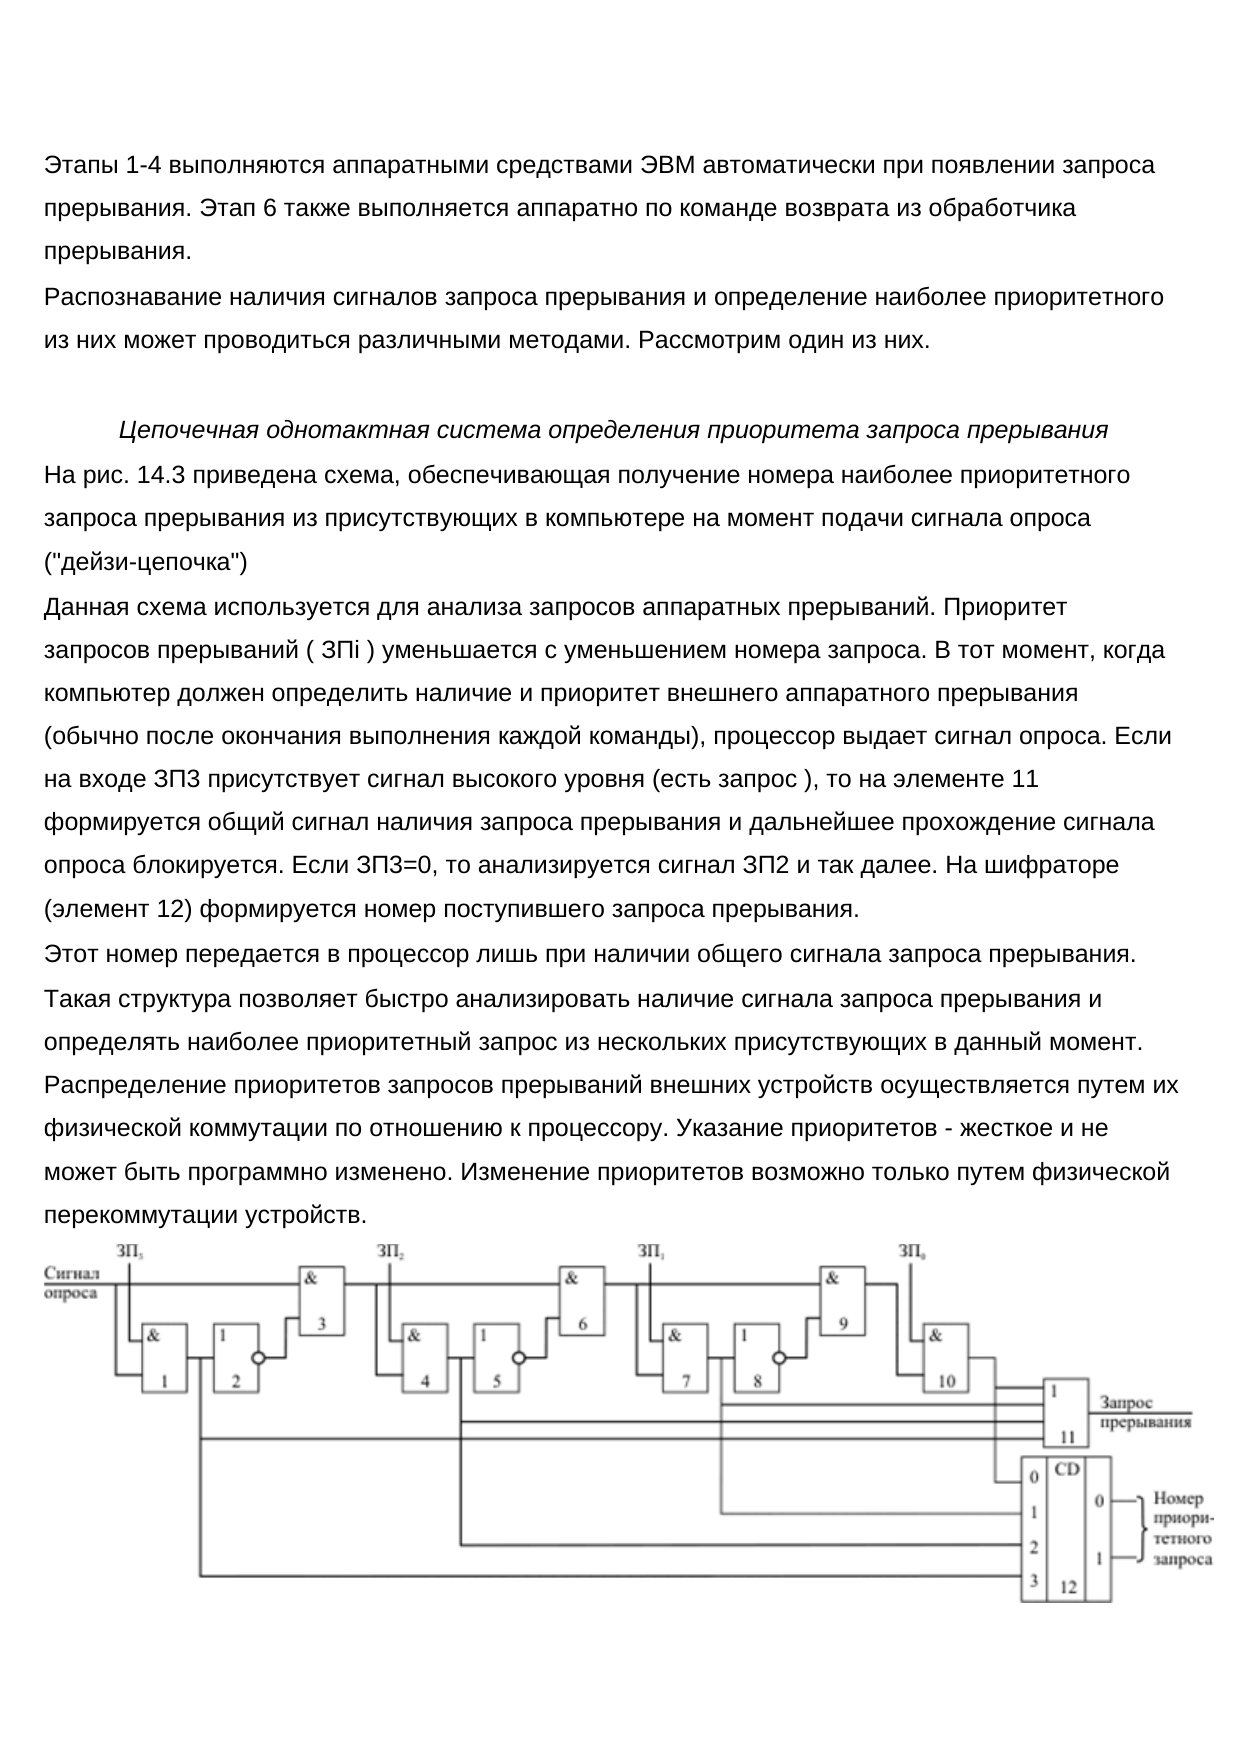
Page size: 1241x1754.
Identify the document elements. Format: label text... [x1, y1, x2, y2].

text Данная схема используется для анализа запросов аппаратных прерываний. Приоритет запросов прерываний ( ЗПi ) уменьшается с уменьшением номера запроса. В тот момент, когда компьютер должен определить наличие и приоритет внешнего аппаратного прерывания (обычно после окончания выполнения каждой команды), процессор выдает сигнал опроса. Если на входе ЗП3 присутствует сигнал высокого уровня (есть запрос ), то на элементе 11 формируется общий сигнал наличия запроса прерывания и дальнейшее прохождение сигнала опроса блокируется. Если ЗП3=0, то анализируется сигнал ЗП2 и так далее. На шифраторе (элемент 12) формируется номер поступившего запроса прерывания. [44, 592, 1181, 922]
text Этот номер передается в процессор лишь при наличии общего сигнала запроса прерывания. [44, 939, 1181, 967]
text Цепочечная однотактная система определения приоритета запроса прерывания [44, 415, 1181, 444]
text На рис. 14.3 приведена схема, обеспечивающая получение номера наиболее приоритетного запроса прерывания из присутствующих в компьютере на момент подачи сигнала опроса ("дейзи-цепочка") [44, 460, 1181, 575]
picture [43, 1244, 1214, 1603]
text Такая структура позволяет быстро анализировать наличие сигнала запроса прерывания и определять наиболее приоритетный запрос из нескольких присутствующих в данный момент. Распределение приоритетов запросов прерываний внешних устройств осуществляется путем их физической коммутации по отношению к процессору. Указание приоритетов - жесткое и не может быть программно изменено. Изменение приоритетов возможно только путем физической перекоммутации устройств. [44, 984, 1181, 1228]
text Этапы 1-4 выполняются аппаратными средствами ЭВМ автоматически при появлении запроса прерывания. Этап 6 также выполняется аппаратно по команде возврата из обработчика прерывания. [44, 150, 1181, 265]
text Распознавание наличия сигналов запроса прерывания и определение наиболее приоритетного из них может проводиться различными методами. Рассмотрим один из них. [44, 281, 1181, 353]
